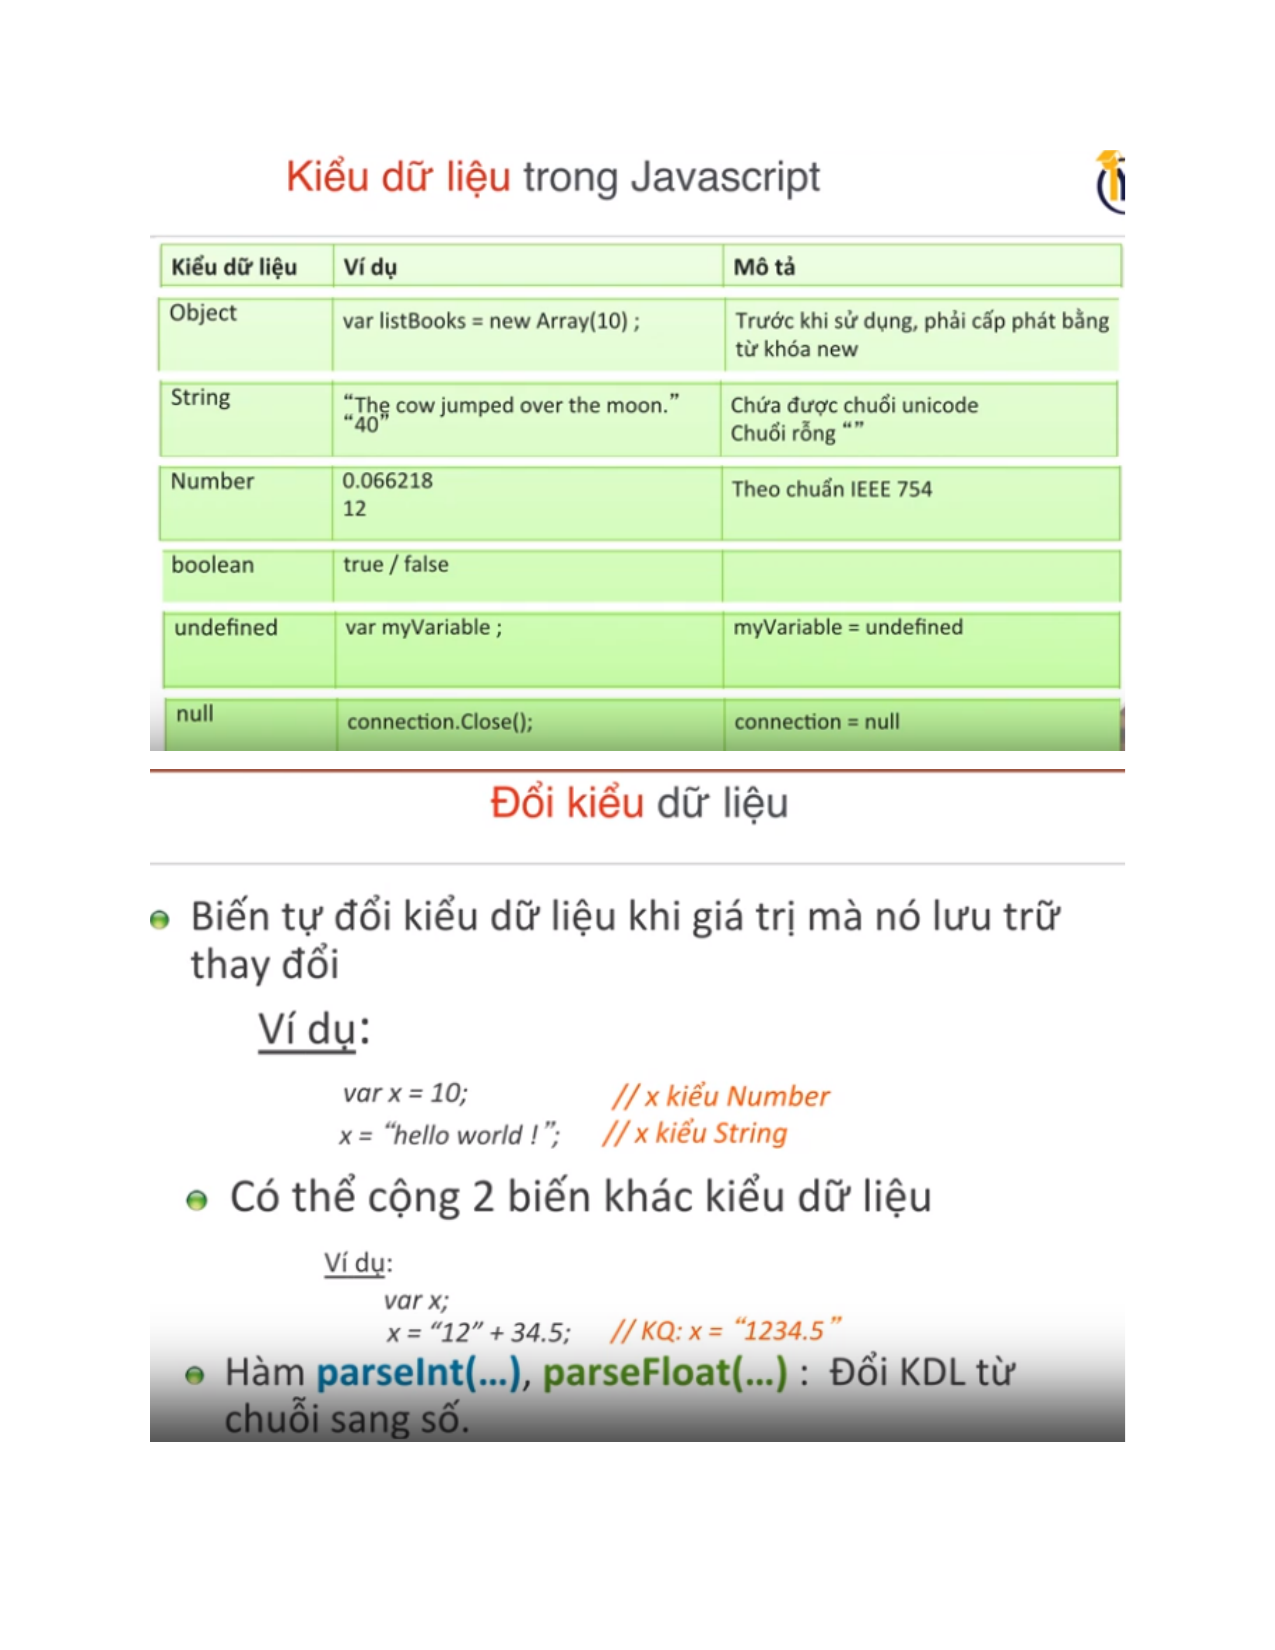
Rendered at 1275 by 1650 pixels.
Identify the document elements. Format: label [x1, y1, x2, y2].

picture [150, 769, 1125, 1442]
picture [150, 150, 1125, 751]
